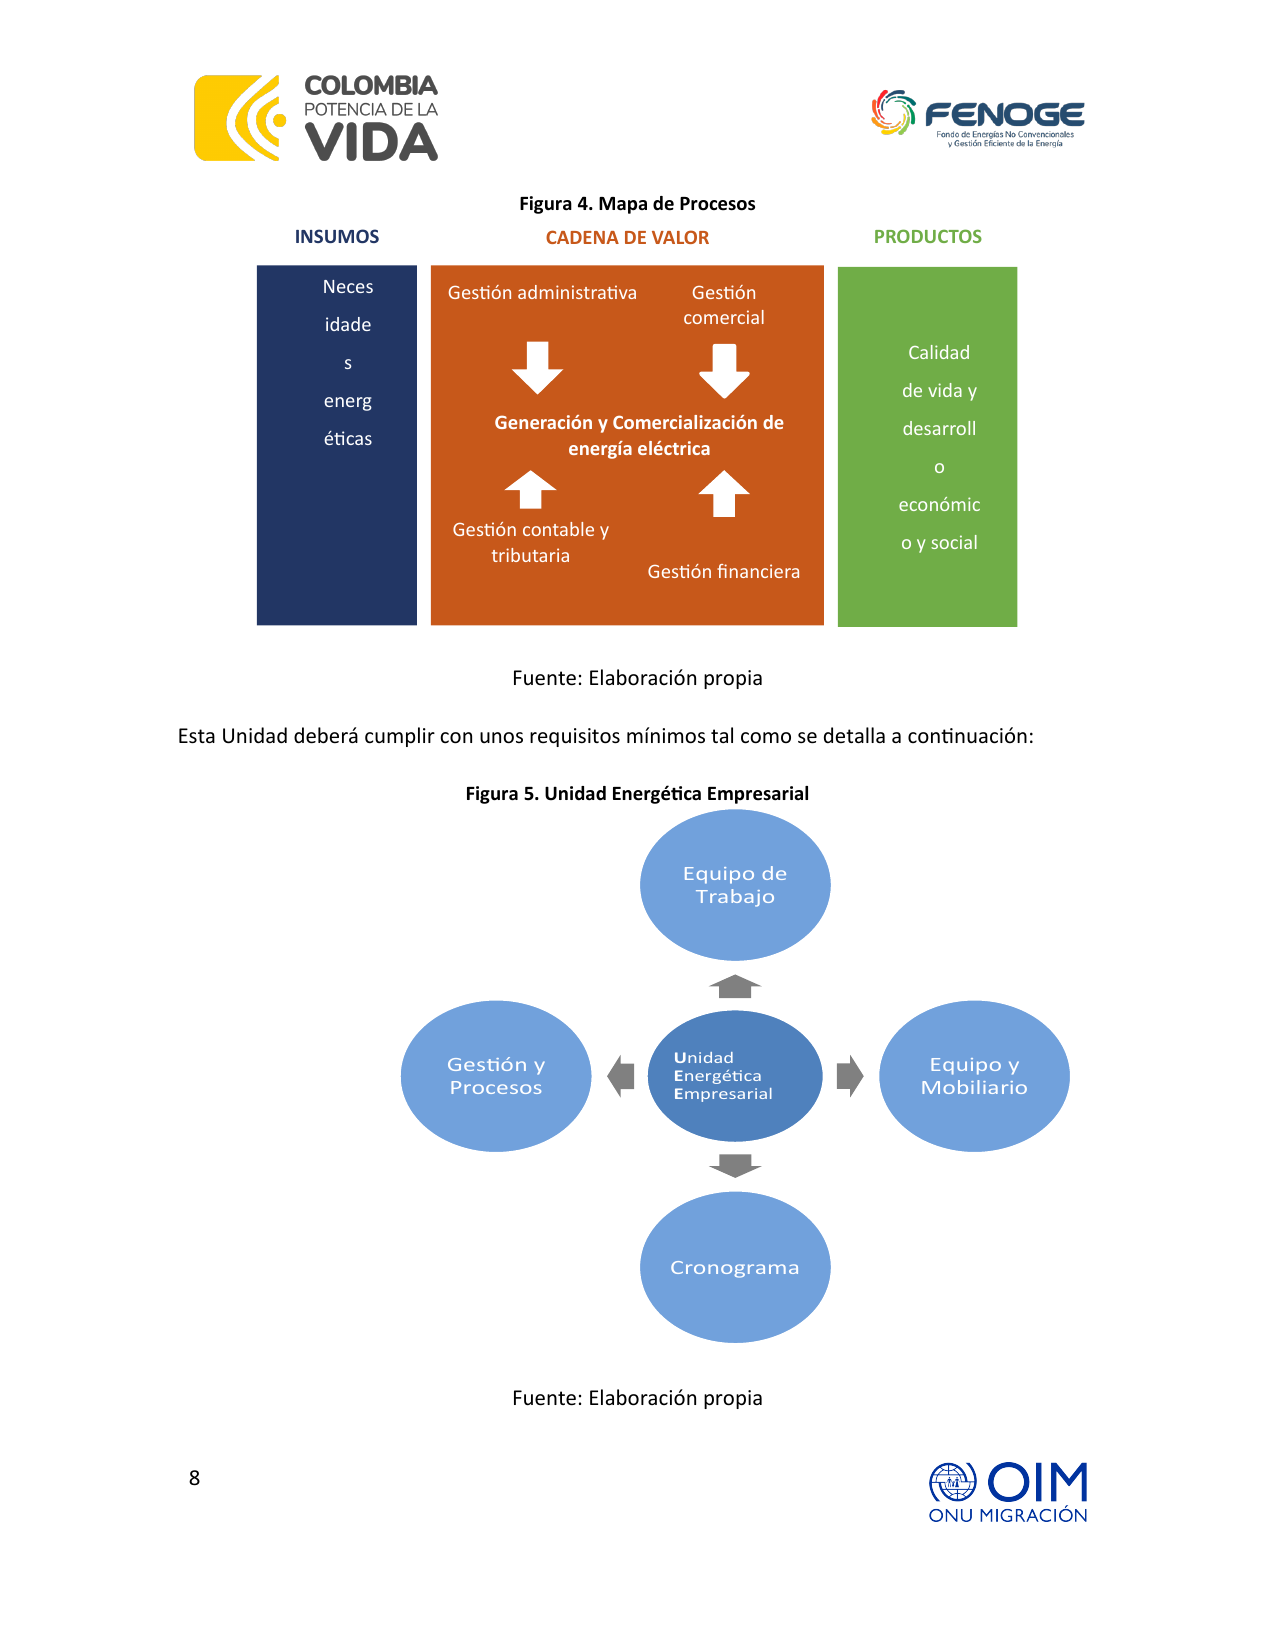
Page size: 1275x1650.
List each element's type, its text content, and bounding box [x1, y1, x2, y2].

text Fuente: Elaboración propia [177, 1383, 1098, 1411]
text Esta Unidad deberá cumplir con unos requisitos mínimos tal como se detalla a continuación: [177, 721, 1098, 749]
text Figura 4. Mapa de Procesos [177, 190, 1098, 216]
picture [188, 73, 444, 163]
text Figura 5. Unidad Energética Empresarial [177, 780, 1098, 805]
text Fuente: Elaboración propia [177, 663, 1098, 691]
picture [870, 88, 1087, 148]
picture [929, 1462, 1087, 1522]
